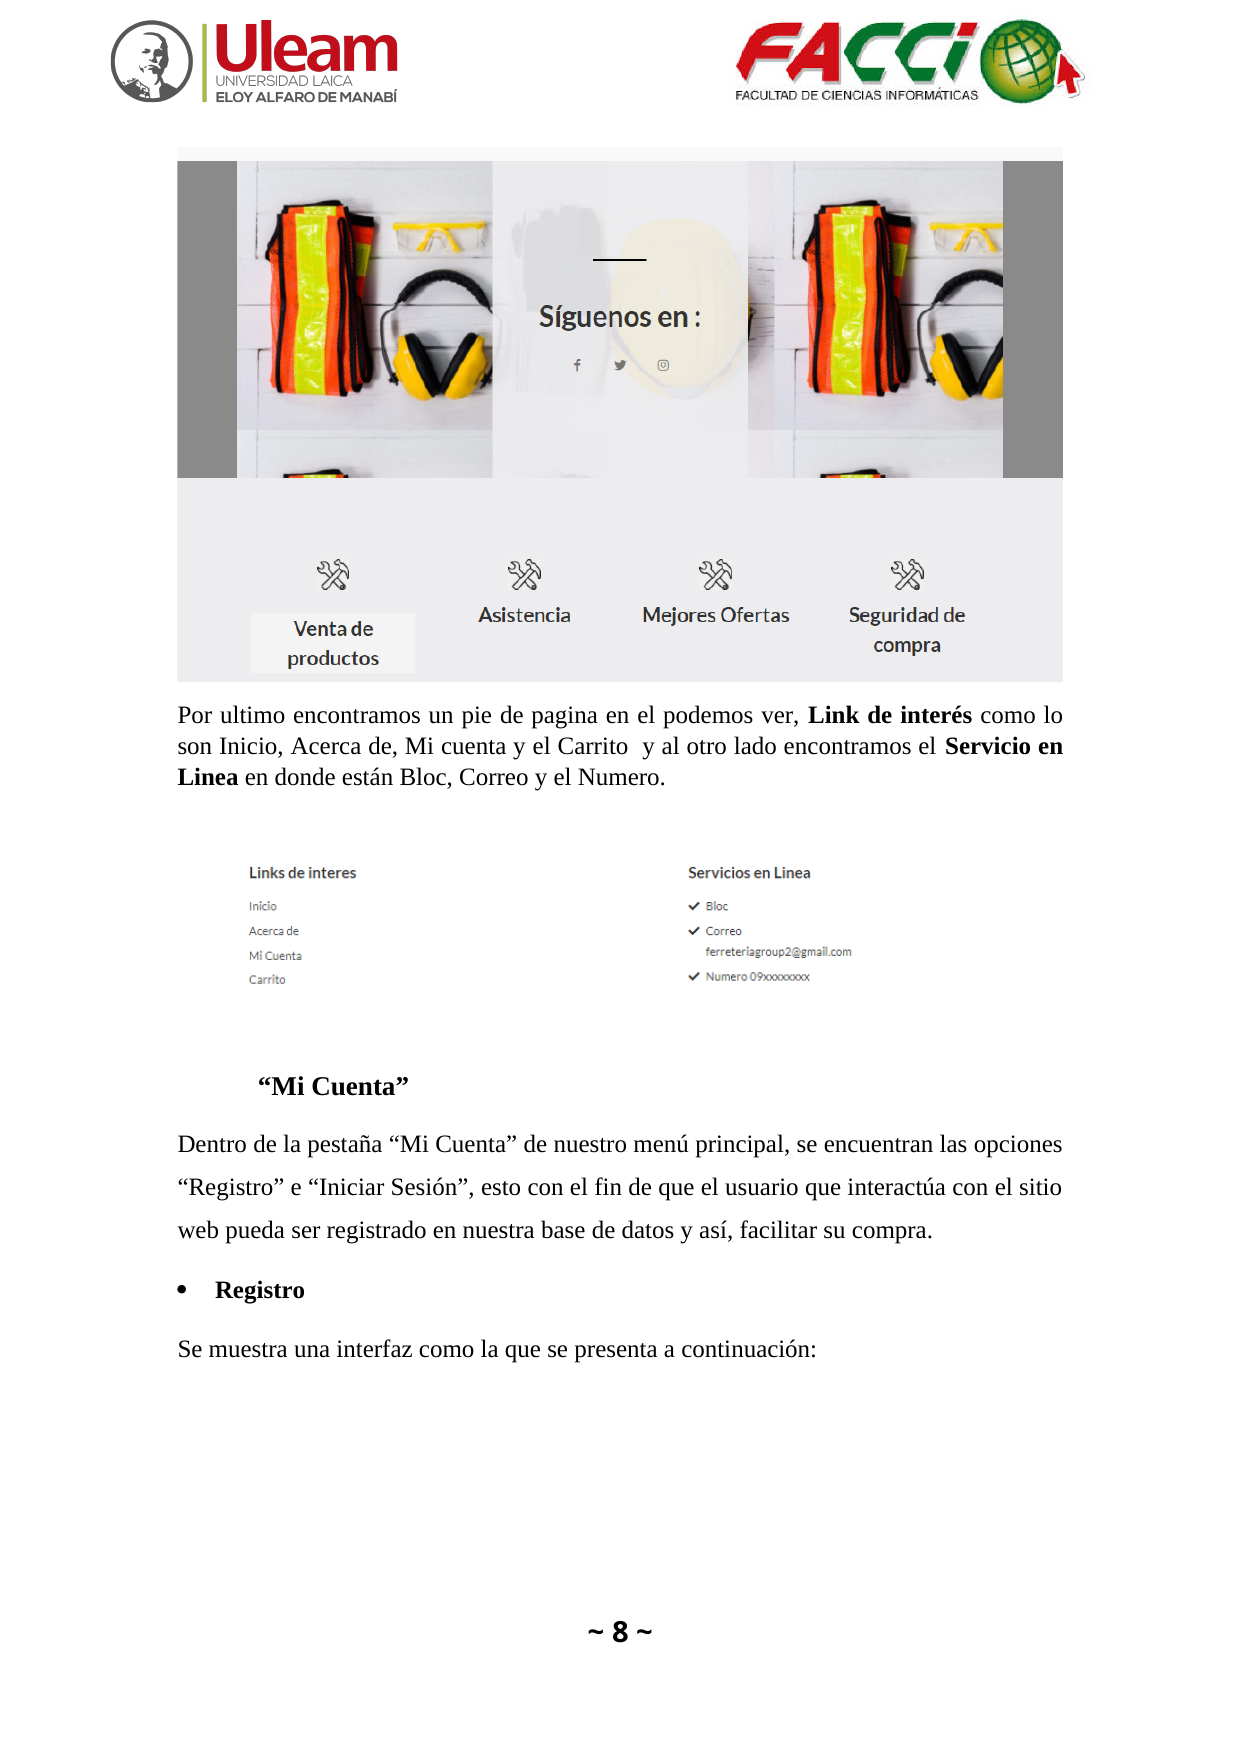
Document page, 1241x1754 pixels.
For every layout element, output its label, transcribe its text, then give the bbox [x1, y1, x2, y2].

picture [177, 147, 1063, 682]
subtitle “Mi Cuenta” [251, 1070, 1063, 1101]
list Registro [177, 1275, 1063, 1303]
picture [722, 14, 1099, 107]
picture [177, 810, 1063, 1052]
text Se muestra una interfaz como la que se presenta a continuación: [177, 1334, 1063, 1363]
text Por ultimo encontramos un pie de pagina en el podemos ver, Link de interés como lo son Inicio, Acerca de, Mi cuenta y el Carrito y al otro lado encontramos el Servicio en Linea en donde están Bloc, Correo y el Numero. [177, 700, 1063, 791]
text Dentro de la pestaña “Mi Cuenta” de nuestro menú principal, se encuentran las opciones “Registro” e “Iniciar Sesión”, esto con el fin de que el usuario que interactúa con el sitio web pueda ser registrado en nuestra base de datos y así, facilitar su compra. [177, 1129, 1063, 1244]
picture [81, 14, 411, 114]
